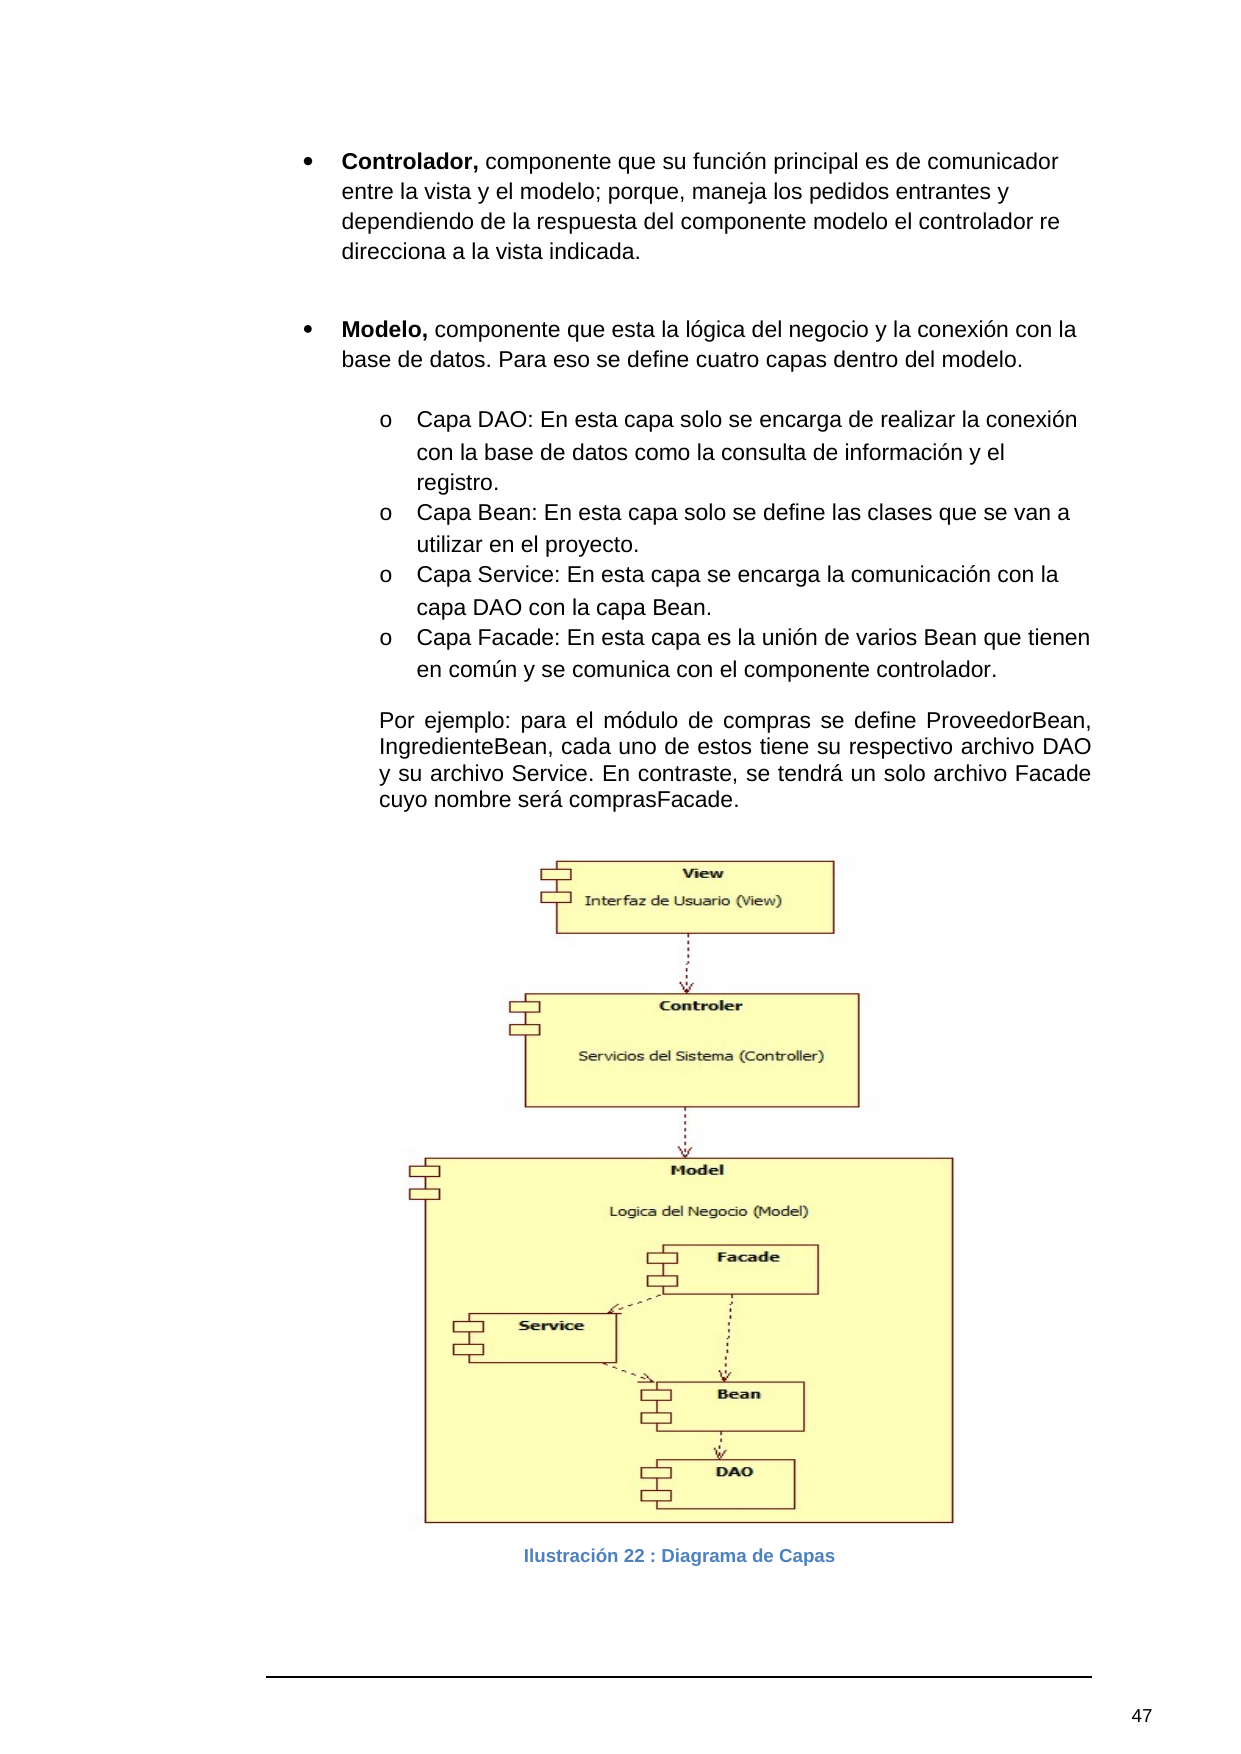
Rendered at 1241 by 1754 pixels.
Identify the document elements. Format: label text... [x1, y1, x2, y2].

list Capa DAO: En esta capa solo se encarga de realizar la conexión con la base de datos como la consulta de información y el registro. [379, 406, 1092, 495]
list Capa Facade: En esta capa es la unión de varios Bean que tienen en común y se comunica con el componente controlador. [379, 624, 1092, 682]
list Capa Bean: En esta capa solo se define las clases que se van a utilizar en el proyecto. [379, 499, 1092, 557]
text Ilustración 22 : Diagrama de Capas [266, 1545, 1092, 1567]
text Por ejemplo: para el módulo de compras se define ProveedorBean, IngredienteBean, cada uno de estos tiene su respectivo archivo DAO y su archivo Service. En contraste, se tendrá un solo archivo Facade cuyo nombre será comprasFacade. [379, 707, 1092, 812]
list Capa Service: En esta capa se encarga la comunicación con la capa DAO con la capa Bean. [379, 561, 1092, 620]
list Controlador, componente que su función principal es de comunicador entre la vista y el modelo; porque, maneja los pedidos entrantes y dependiendo de la respuesta del componente modelo el controlador re direcciona a la vista indicada. [304, 148, 1092, 265]
picture [378, 838, 985, 1546]
list Modelo, componente que esta la lógica del negocio y la conexión con la base de datos. Para eso se define cuatro capas dentro del modelo. [304, 316, 1092, 372]
